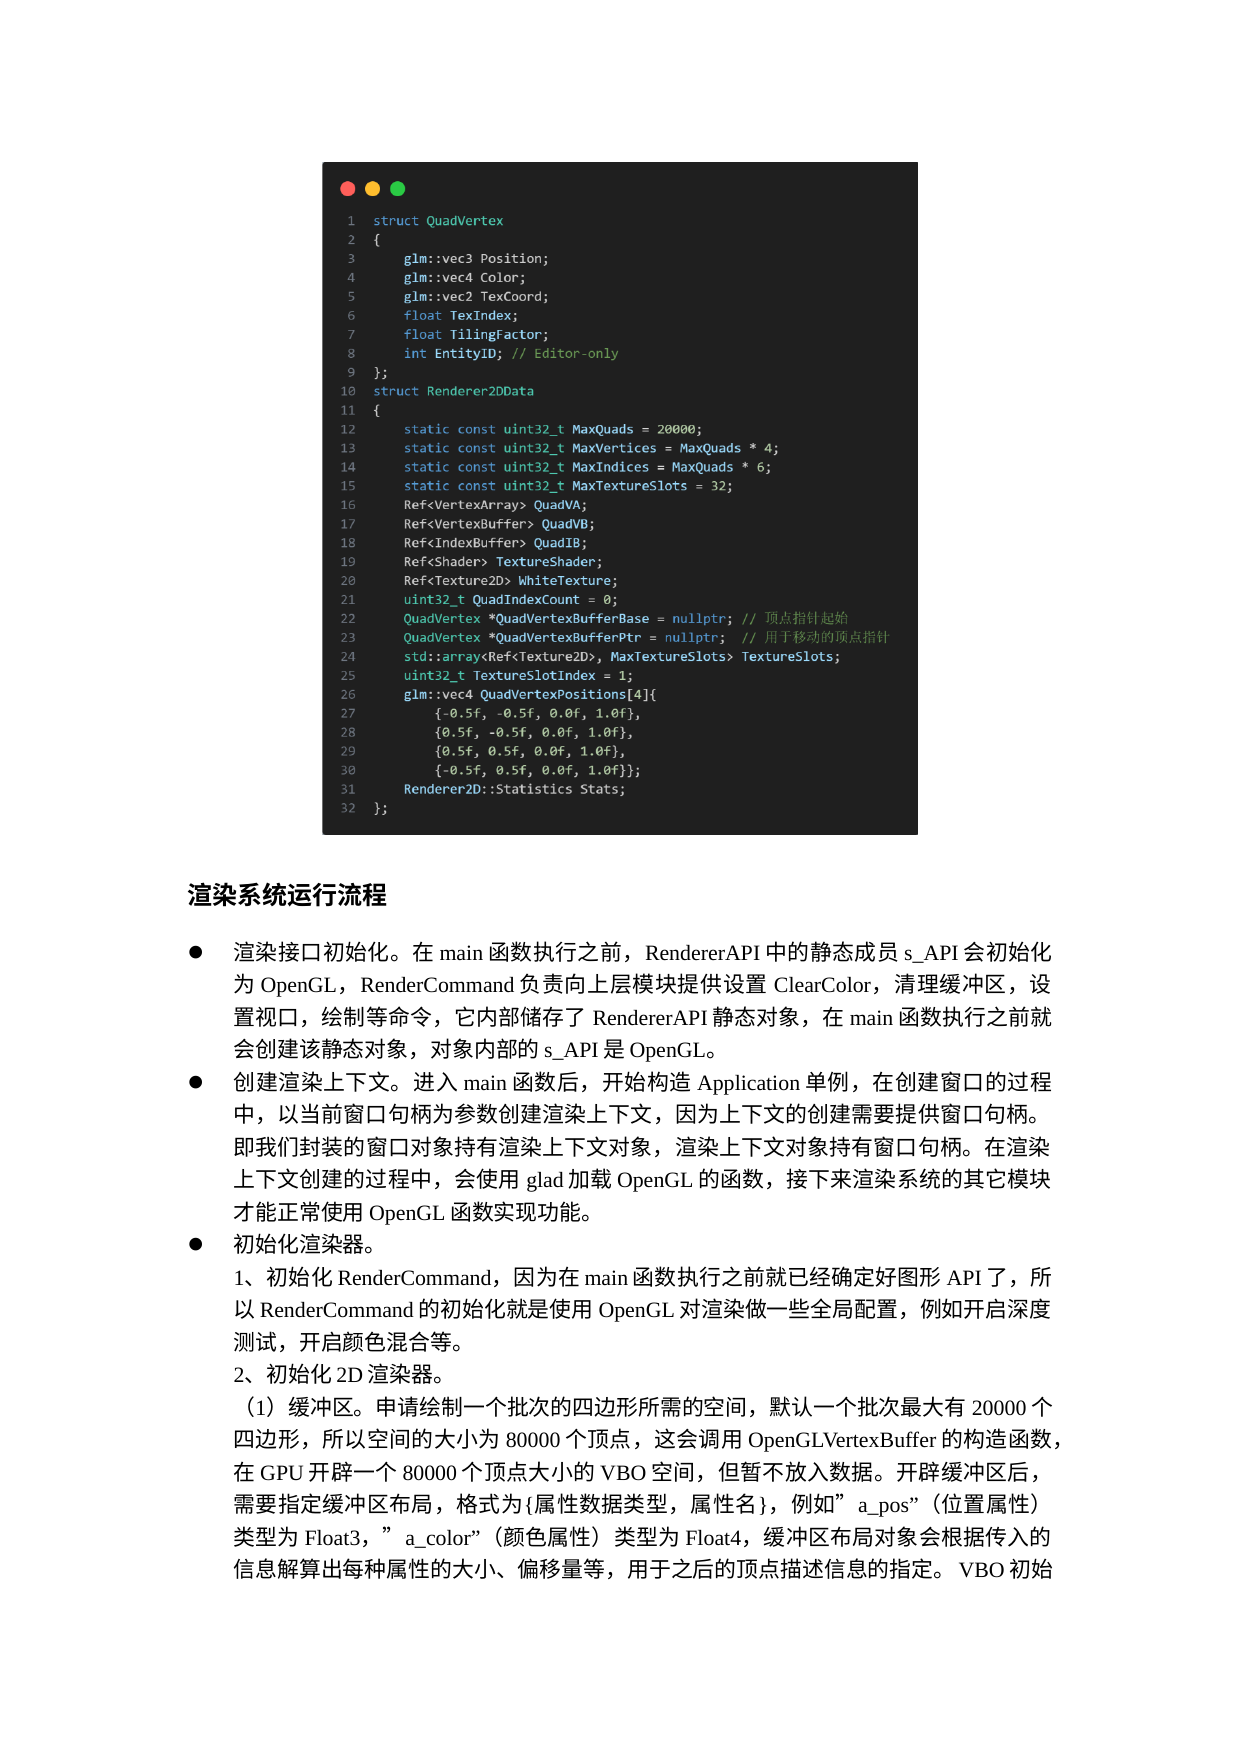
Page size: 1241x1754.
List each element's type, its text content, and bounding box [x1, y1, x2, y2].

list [233, 1389, 1053, 1584]
subtitle 渲染系统运行流程 [187, 861, 1053, 926]
list 初始化渲染器。 [187, 1227, 1053, 1259]
list 渲染接口初始化。在main函数执行之前，RendererAPI中的静态成员s_API会初始化为OpenGL，RenderCommand负责向上层模块提供设置ClearColor，清理缓冲区，设置视口，绘制等命令，它内部储存了RendererAPI静态对象，在main函数执行之前就会创建该静态对象，对象内部的s_API是OpenGL。 [187, 934, 1053, 1064]
list 2、初始化2D渲染器。 [233, 1357, 1053, 1389]
list 创建渲染上下文。进入main函数后，开始构造Application单例，在创建窗口的过程中，以当前窗口句柄为参数创建渲染上下文，因为上下文的创建需要提供窗口句柄。即我们封装的窗口对象持有渲染上下文对象，渲染上下文对象持有窗口句柄。在渲染上下文创建的过程中，会使用glad加载OpenGL的函数，接下来渲染系统的其它模块才能正常使用OpenGL函数实现功能。 [187, 1064, 1053, 1227]
list 1、初始化RenderCommand，因为在main函数执行之前就已经确定好图形API了，所以RenderCommand的初始化就是使用OpenGL对渲染做一些全局配置，例如开启深度测试，开启颜色混合等。 [233, 1259, 1053, 1357]
picture [322, 162, 918, 835]
